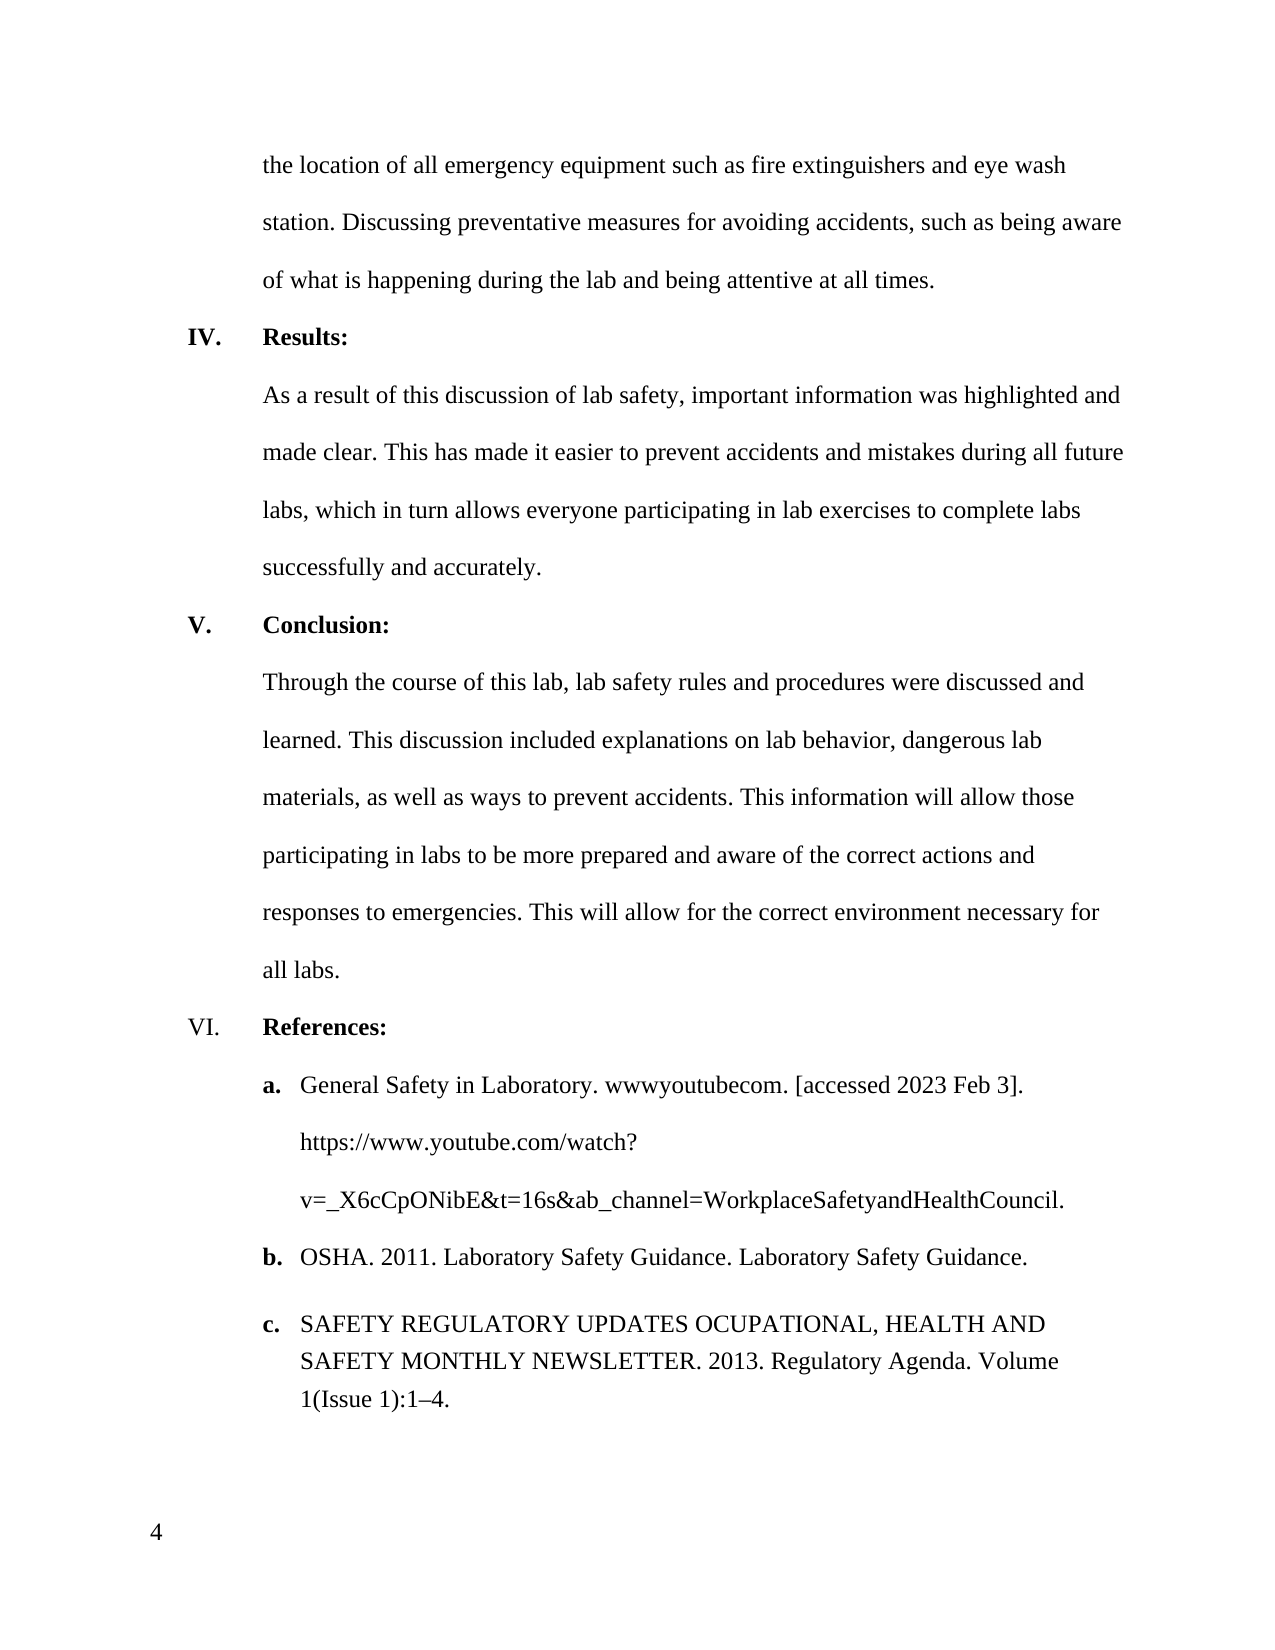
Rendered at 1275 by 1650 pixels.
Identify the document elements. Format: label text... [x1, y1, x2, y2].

list Through the course of this lab, lab safety rules and procedures were discussed and learned. This discussion included explanations on lab behavior, dangerous lab materials, as well as ways to prevent accidents. This information will allow those participating in labs to be more prepared and aware of the correct actions and responses to emergencies. This will allow for the correct environment necessary for all labs. [262, 667, 1125, 984]
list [262, 150, 1125, 294]
list As a result of this discussion of lab safety, important information was highlighted and made clear. This has made it easier to prevent accidents and mistakes during all future labs, which in turn allows everyone participating in lab exercises to complete labs successfully and accurately. [262, 380, 1125, 581]
list Conclusion: [187, 610, 1125, 639]
list Results: [187, 322, 1125, 351]
list SAFETY REGULATORY UPDATES OCUPATIONAL, HEALTH AND SAFETY MONTHLY NEWSLETTER. 2013. Regulatory Agenda. Volume 1(Issue 1):1–4. [262, 1300, 1125, 1412]
list General Safety in Laboratory. wwwyoutubecom. [accessed 2023 Feb 3]. https://www.youtube.com/watch?v=_X6cCpONibE&t=16s&ab_channel=WorkplaceSafetyandHealthCouncil. [262, 1070, 1125, 1214]
list References: [187, 1012, 1125, 1041]
list OSHA. 2011. Laboratory Safety Guidance. Laboratory Safety Guidance. [262, 1242, 1125, 1271]
